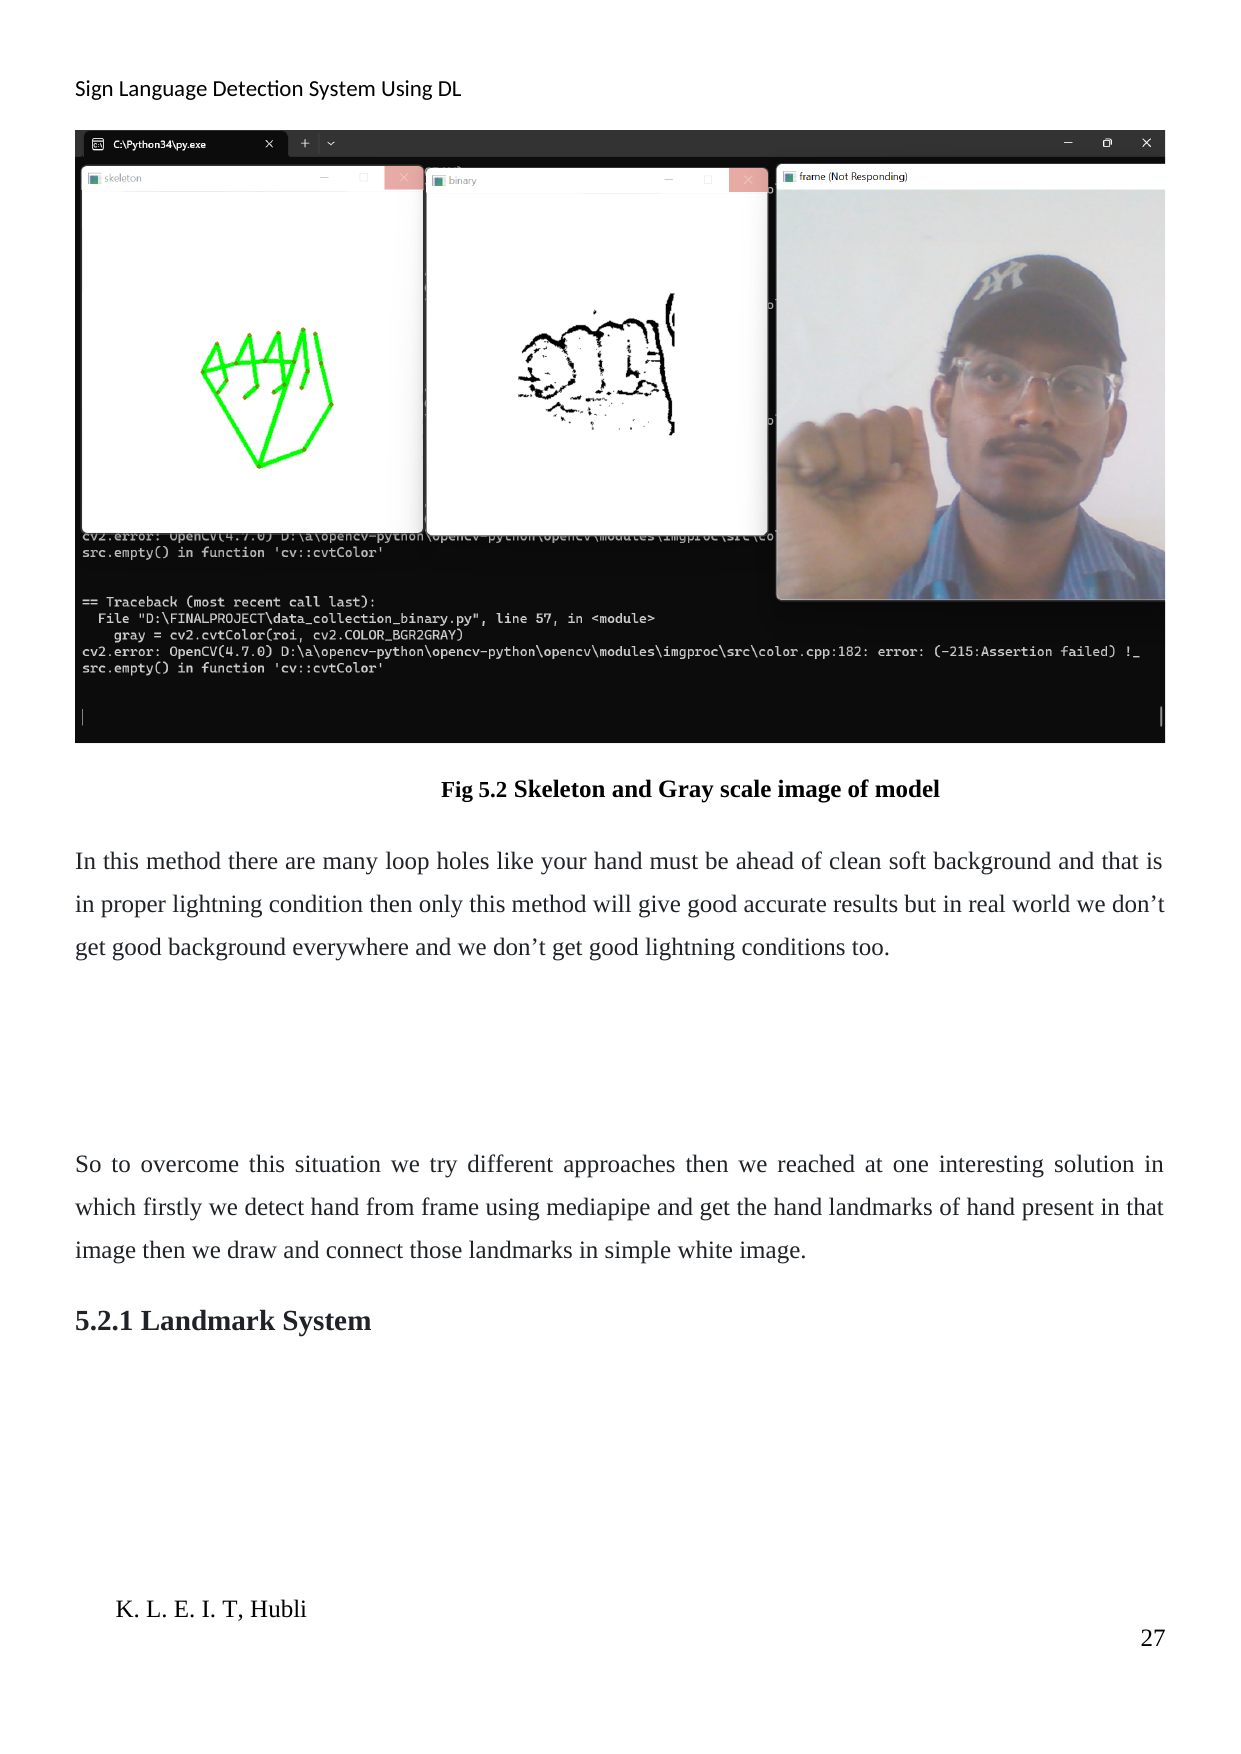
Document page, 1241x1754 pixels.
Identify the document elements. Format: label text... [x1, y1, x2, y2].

text Fig 5.2 Skeleton and Gray scale image of model [75, 774, 1138, 802]
text 5.2.1 Landmark System [75, 1303, 1165, 1337]
picture [75, 130, 1166, 744]
text In this method there are many loop holes like your hand must be ahead of clean soft background and that is in proper lightning condition then only this method will give good accurate results but in real world we don’t get good background everywhere and we don’t get good lightning conditions too. [75, 846, 1165, 961]
text So to overcome this situation we try different approaches then we reached at one interesting solution in which firstly we detect hand from frame using mediapipe and get the hand landmarks of hand present in that image then we draw and connect those landmarks in simple white image. [75, 1149, 1165, 1264]
